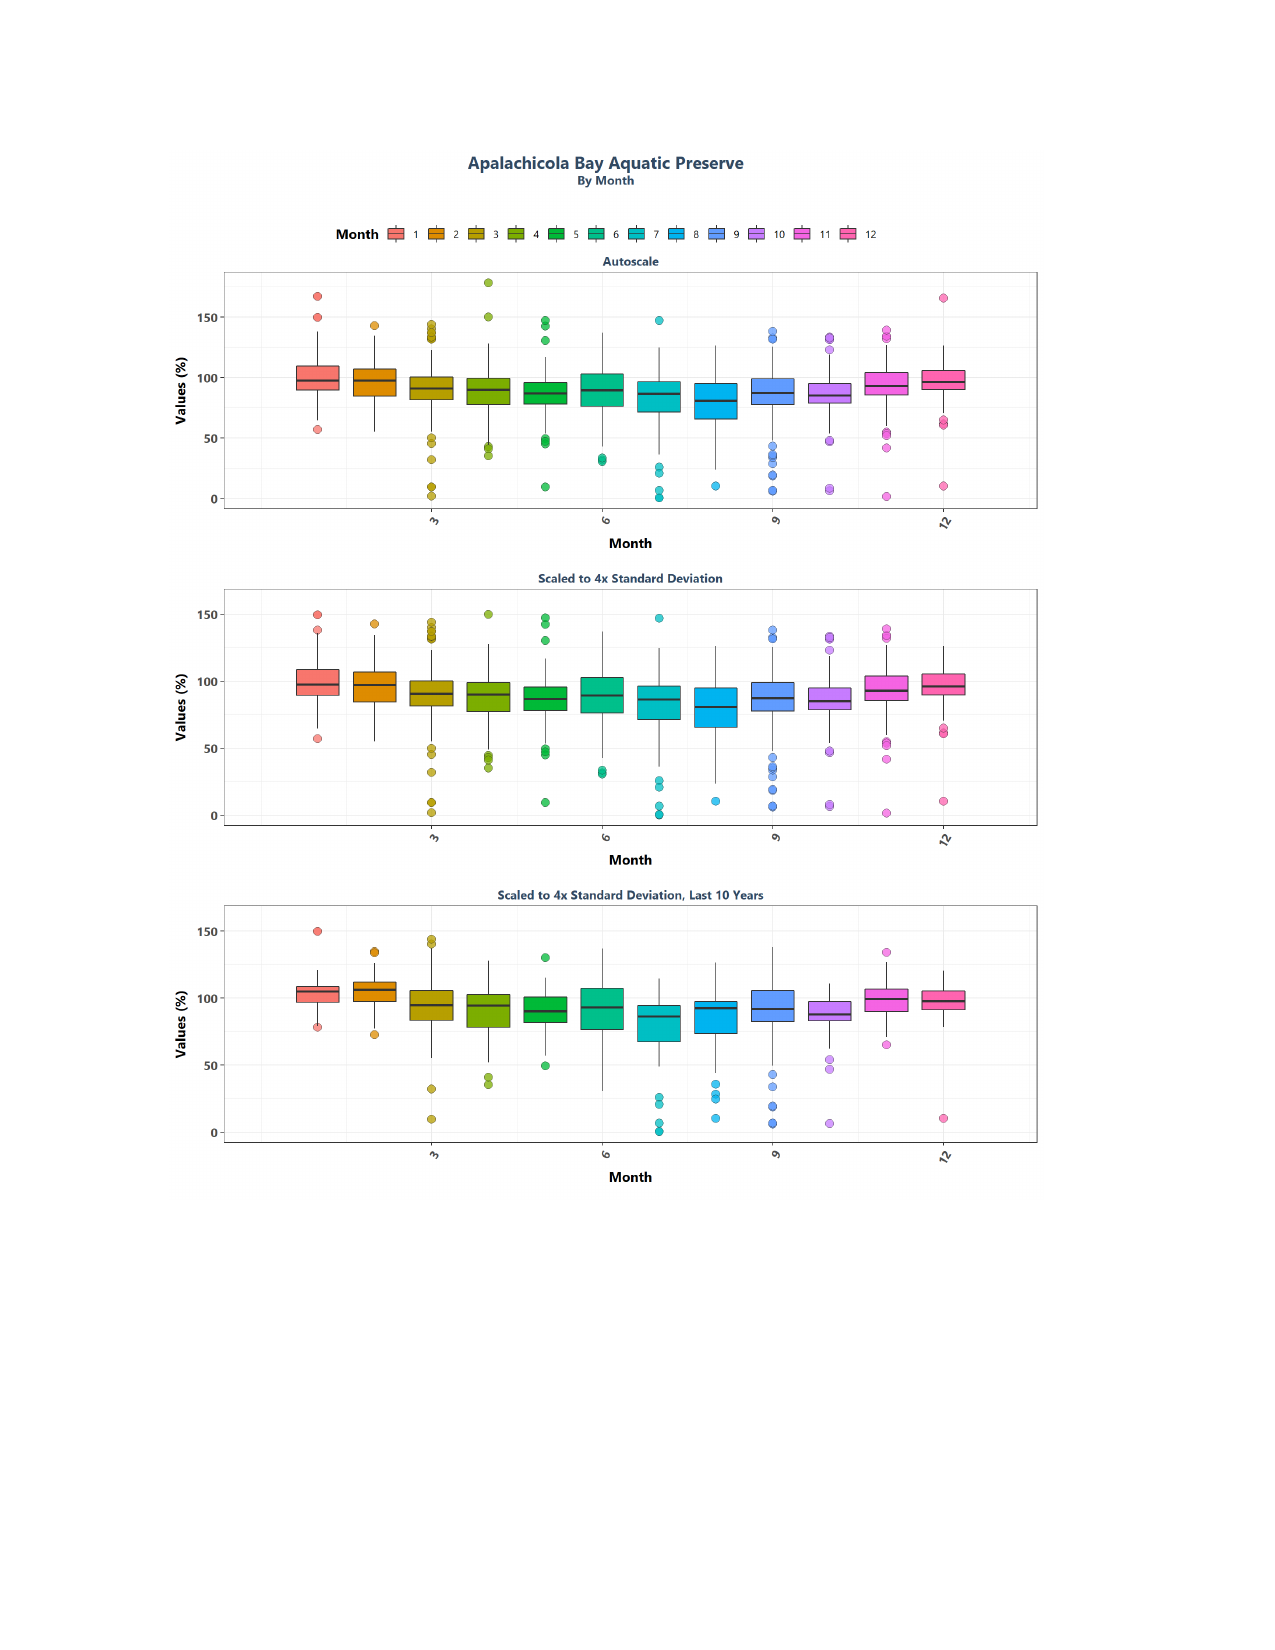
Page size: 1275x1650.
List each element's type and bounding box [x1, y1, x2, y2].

picture [168, 150, 1044, 1200]
